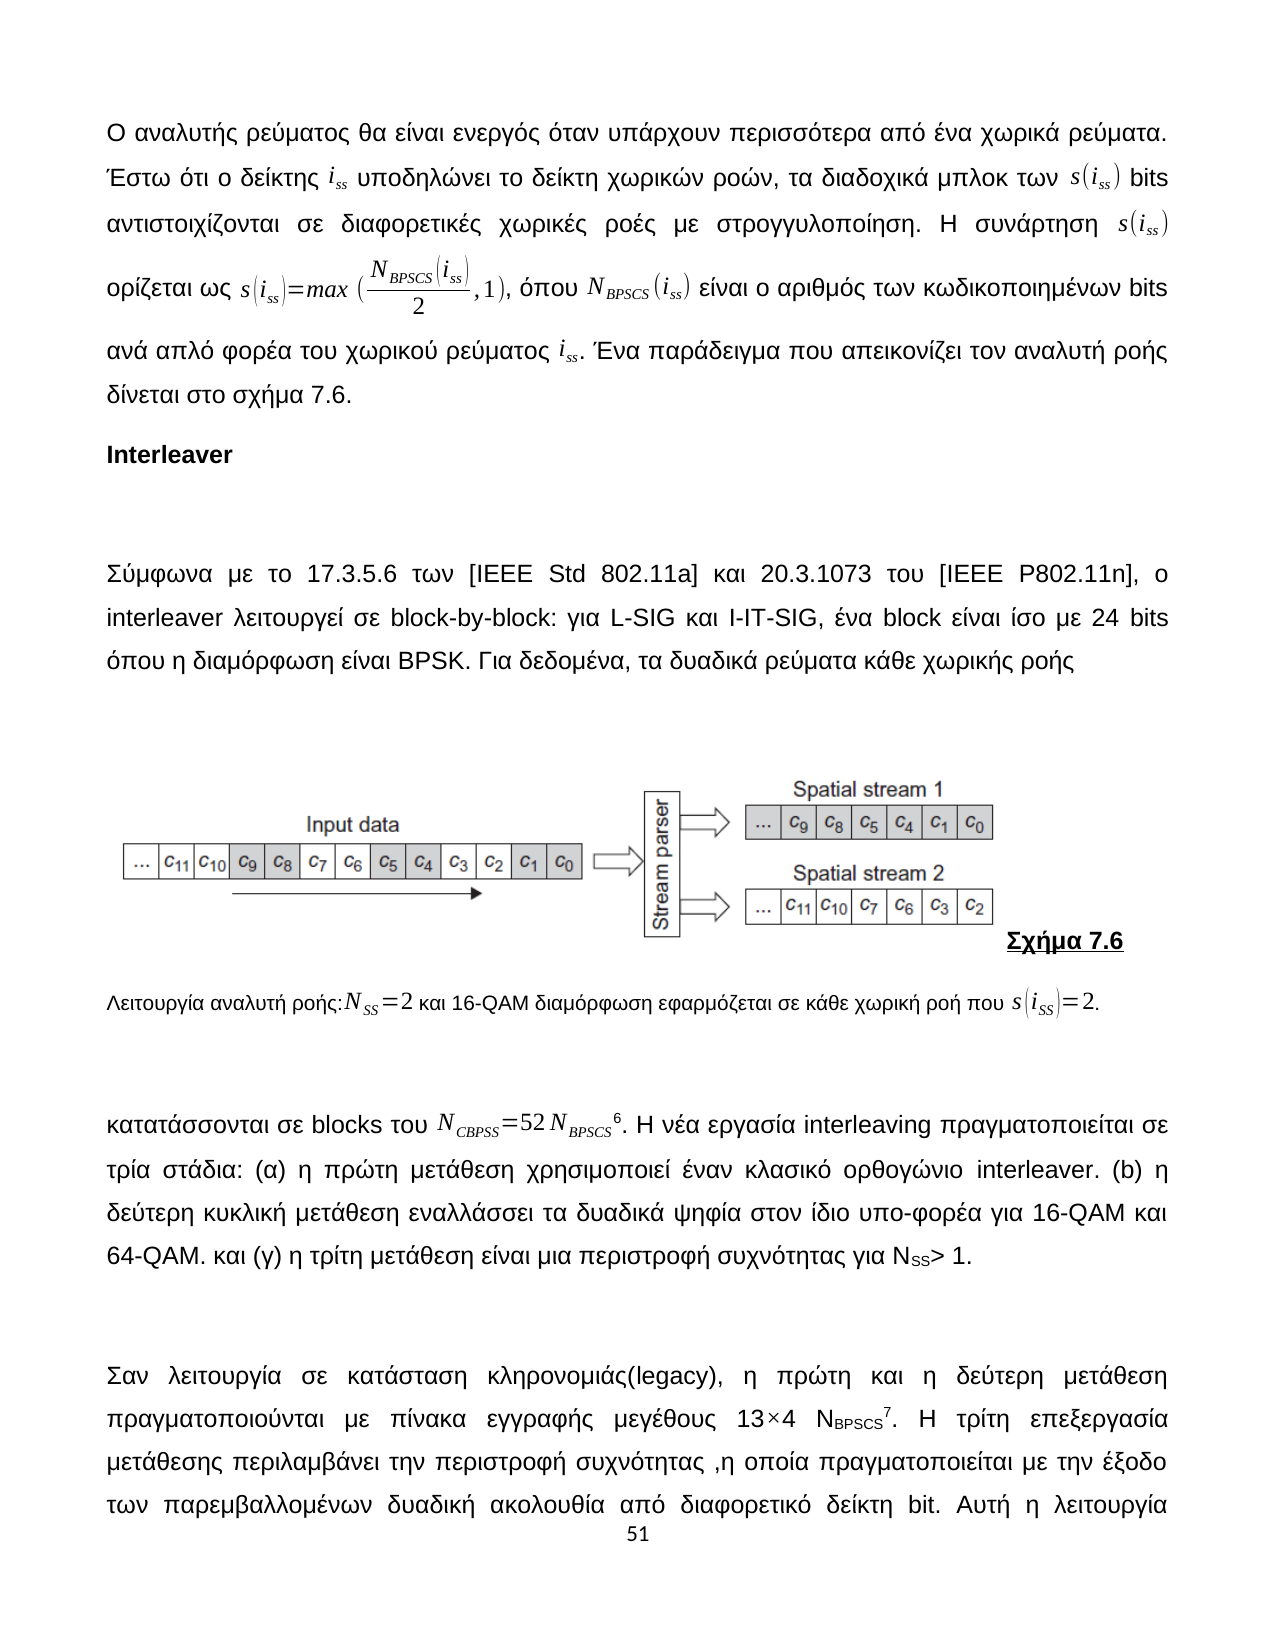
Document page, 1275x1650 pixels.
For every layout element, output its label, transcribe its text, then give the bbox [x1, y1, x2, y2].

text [106, 1361, 1169, 1519]
text Ο αναλυτής ρεύματος θα είναι ενεργός όταν υπάρχουν περισσότερα από ένα χωρικά ρεύματα. Έστω ότι ο δείκτης υποδηλώνει το δείκτη χωρικών ροών, τα διαδοχικά μπλοκ των bits αντιστοιχίζονται σε διαφορετικές χωρικές ροές με στρογγυλοποίηση. Η συνάρτηση ορίζεται ως , όπου είναι ο αριθμός των κωδικοποιημένων bits ανά απλό φορέα του χωρικού ρεύματος . Ένα παράδειγμα που απεικονίζει τον αναλυτή ροής δίνεται στο σχήμα 7.6. [106, 118, 1169, 409]
text Σχήμα 7.6 [106, 765, 1169, 955]
text Interleaver [106, 440, 1169, 469]
text κατατάσσονται σε blocks του 6. Η νέα εργασία interleaving πραγματοποιείται σε τρία στάδια: (α) η πρώτη μετάθεση χρησιμοποιεί έναν κλασικό ορθογώνιο interleaver. (b) η δεύτερη κυκλική μετάθεση εναλλάσσει τα δυαδικά ψηφία στον ίδιο υπο-φορέα για 16-QAM και 64-QAM. και (γ) η τρίτη μετάθεση είναι μια περιστροφή συχνότητας για NSS> 1. [106, 1109, 1169, 1270]
text Σύμφωνα με το 17.3.5.6 των [IEEE Std 802.11a] και 20.3.1073 του [IEEE P802.11n], o interleaver λειτουργεί σε block-by-block: για L-SIG και I-IT-SIG, ένα block είναι ίσο με 24 bits όπου η διαμόρφωση είναι BPSK. Για δεδομένα, τα δυαδικά ρεύματα κάθε χωρικής ροής [106, 559, 1169, 674]
text Λειτουργία αναλυτή ροής: και 16-QAM διαμόρφωση εφαρμόζεται σε κάθε χωρική ροή που . [106, 986, 1169, 1021]
